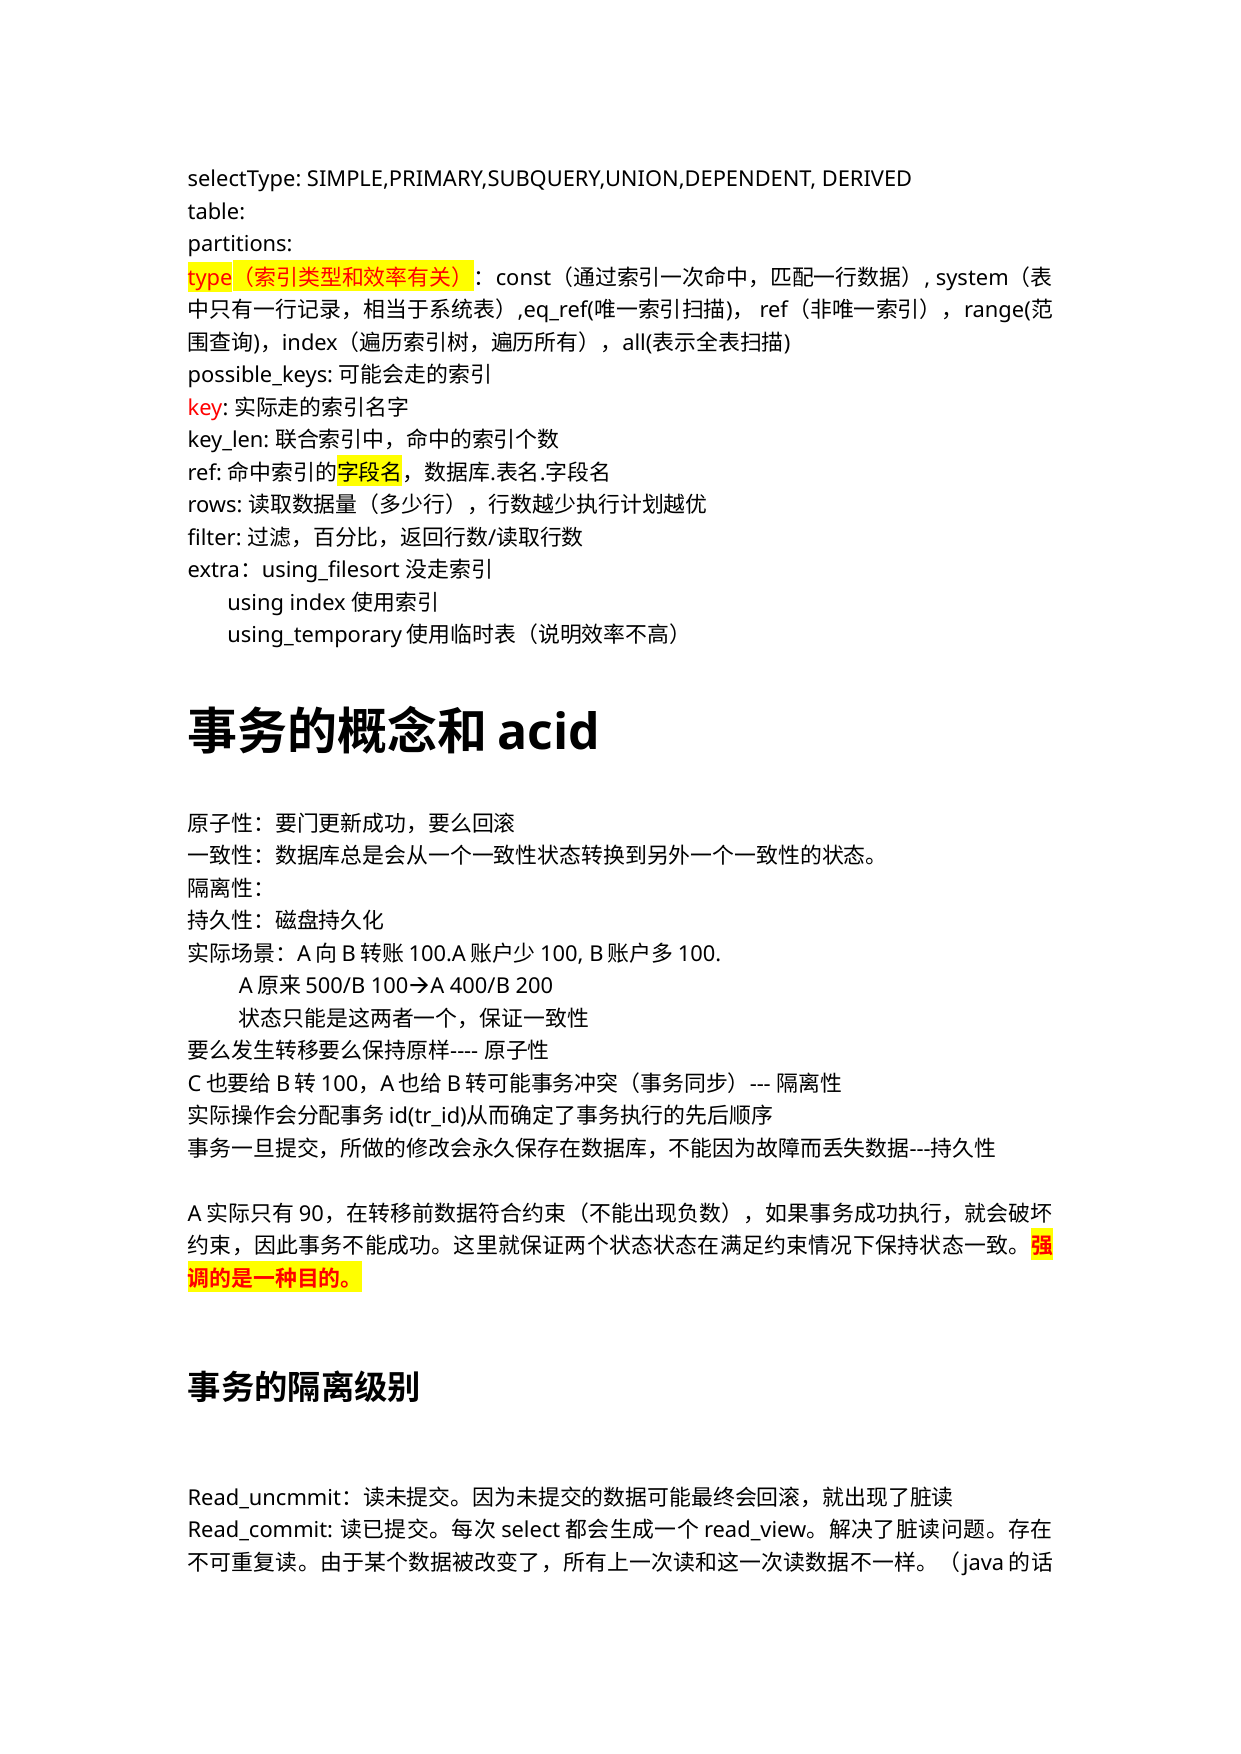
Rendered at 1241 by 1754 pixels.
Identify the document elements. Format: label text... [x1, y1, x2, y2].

subtitle 事务的隔离级别 [187, 1352, 1053, 1417]
text rows: 读取数据量（多少行），行数越少执行计划越优 [187, 487, 1053, 519]
text using_temporary使用临时表（说明效率不高） [187, 617, 1053, 649]
text A实际只有90，在转移前数据符合约束（不能出现负数），如果事务成功执行，就会破坏约束，因此事务不能成功。这里就保证两个状态状态在满足约束情况下保持状态一致。强调的是一种目的。 [187, 1195, 1053, 1293]
text table: [187, 194, 1053, 227]
text 状态只能是这两者一个，保证一致性 [187, 1000, 1053, 1033]
text key: 实际走的索引名字 [187, 389, 1053, 422]
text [187, 1512, 1053, 1577]
text partitions: [187, 227, 1053, 259]
text selectType: SIMPLE,PRIMARY,SUBQUERY,UNION,DEPENDENT, DERIVED [187, 162, 1053, 194]
text A原来500/B 100A 400/B 200 [187, 968, 1053, 1000]
text Read_uncmmit：读未提交。因为未提交的数据可能最终会回滚，就出现了脏读 [187, 1479, 1053, 1512]
text type（索引类型和效率有关）：const（通过索引一次命中，匹配一行数据）, system（表中只有一行记录，相当于系统表）,eq_ref(唯一索引扫描)， ref（非唯一索引），range(范围查询)，index（遍历索引树，遍历所有），all(表示全表扫描) [187, 259, 1053, 357]
text 实际操作会分配事务id(tr_id)从而确定了事务执行的先后顺序 [187, 1098, 1053, 1130]
text ref: 命中索引的字段名，数据库.表名.字段名 [187, 454, 1053, 487]
text 隔离性： [187, 870, 1053, 903]
text 事务一旦提交，所做的修改会永久保存在数据库，不能因为故障而丢失数据---持久性 [187, 1130, 1053, 1163]
text 原子性：要门更新成功，要么回滚 [187, 805, 1053, 838]
subtitle 事务的概念和acid [187, 679, 1053, 776]
text key_len: 联合索引中，命中的索引个数 [187, 422, 1053, 454]
text using index 使用索引 [187, 584, 1053, 617]
text 一致性：数据库总是会从一个一致性状态转换到另外一个一致性的状态。 [187, 838, 1053, 870]
text possible_keys: 可能会走的索引 [187, 357, 1053, 389]
text 持久性：磁盘持久化 [187, 903, 1053, 935]
text 要么发生转移要么保持原样---- 原子性 [187, 1033, 1053, 1065]
text 实际场景：A向B转账100.A账户少100, B账户多100. [187, 935, 1053, 968]
text filter: 过滤，百分比，返回行数/读取行数 [187, 519, 1053, 552]
text extra：using_filesort 没走索引 [187, 552, 1053, 584]
text C也要给B转100，A也给B转可能事务冲突（事务同步）--- 隔离性 [187, 1065, 1053, 1098]
